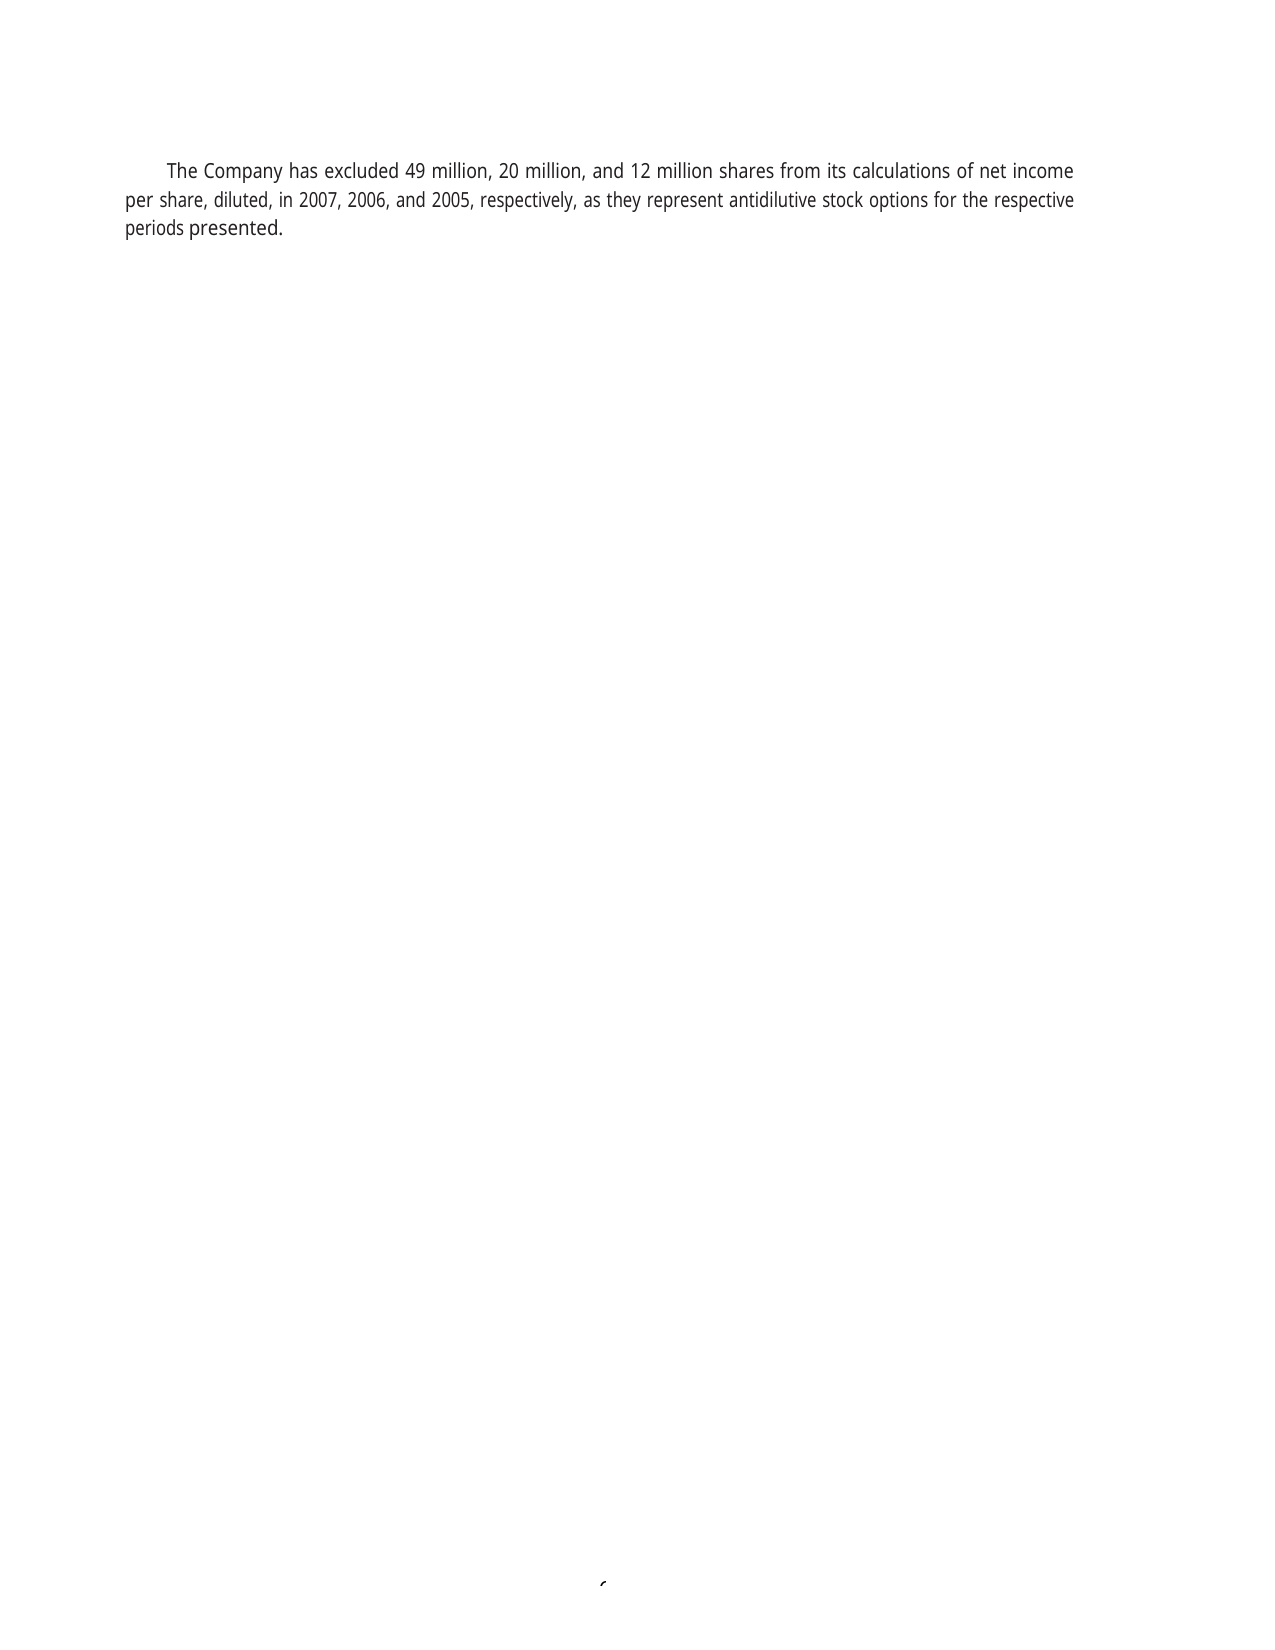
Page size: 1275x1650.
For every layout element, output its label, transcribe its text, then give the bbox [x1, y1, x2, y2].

text The Company has excluded 49 million, 20 million, and 12 million shares from its calculations of net income per share, diluted, in 2007, 2006, and 2005, respectively, as they represent antidilutive stock options for the respective periods presented. [125, 156, 1075, 242]
